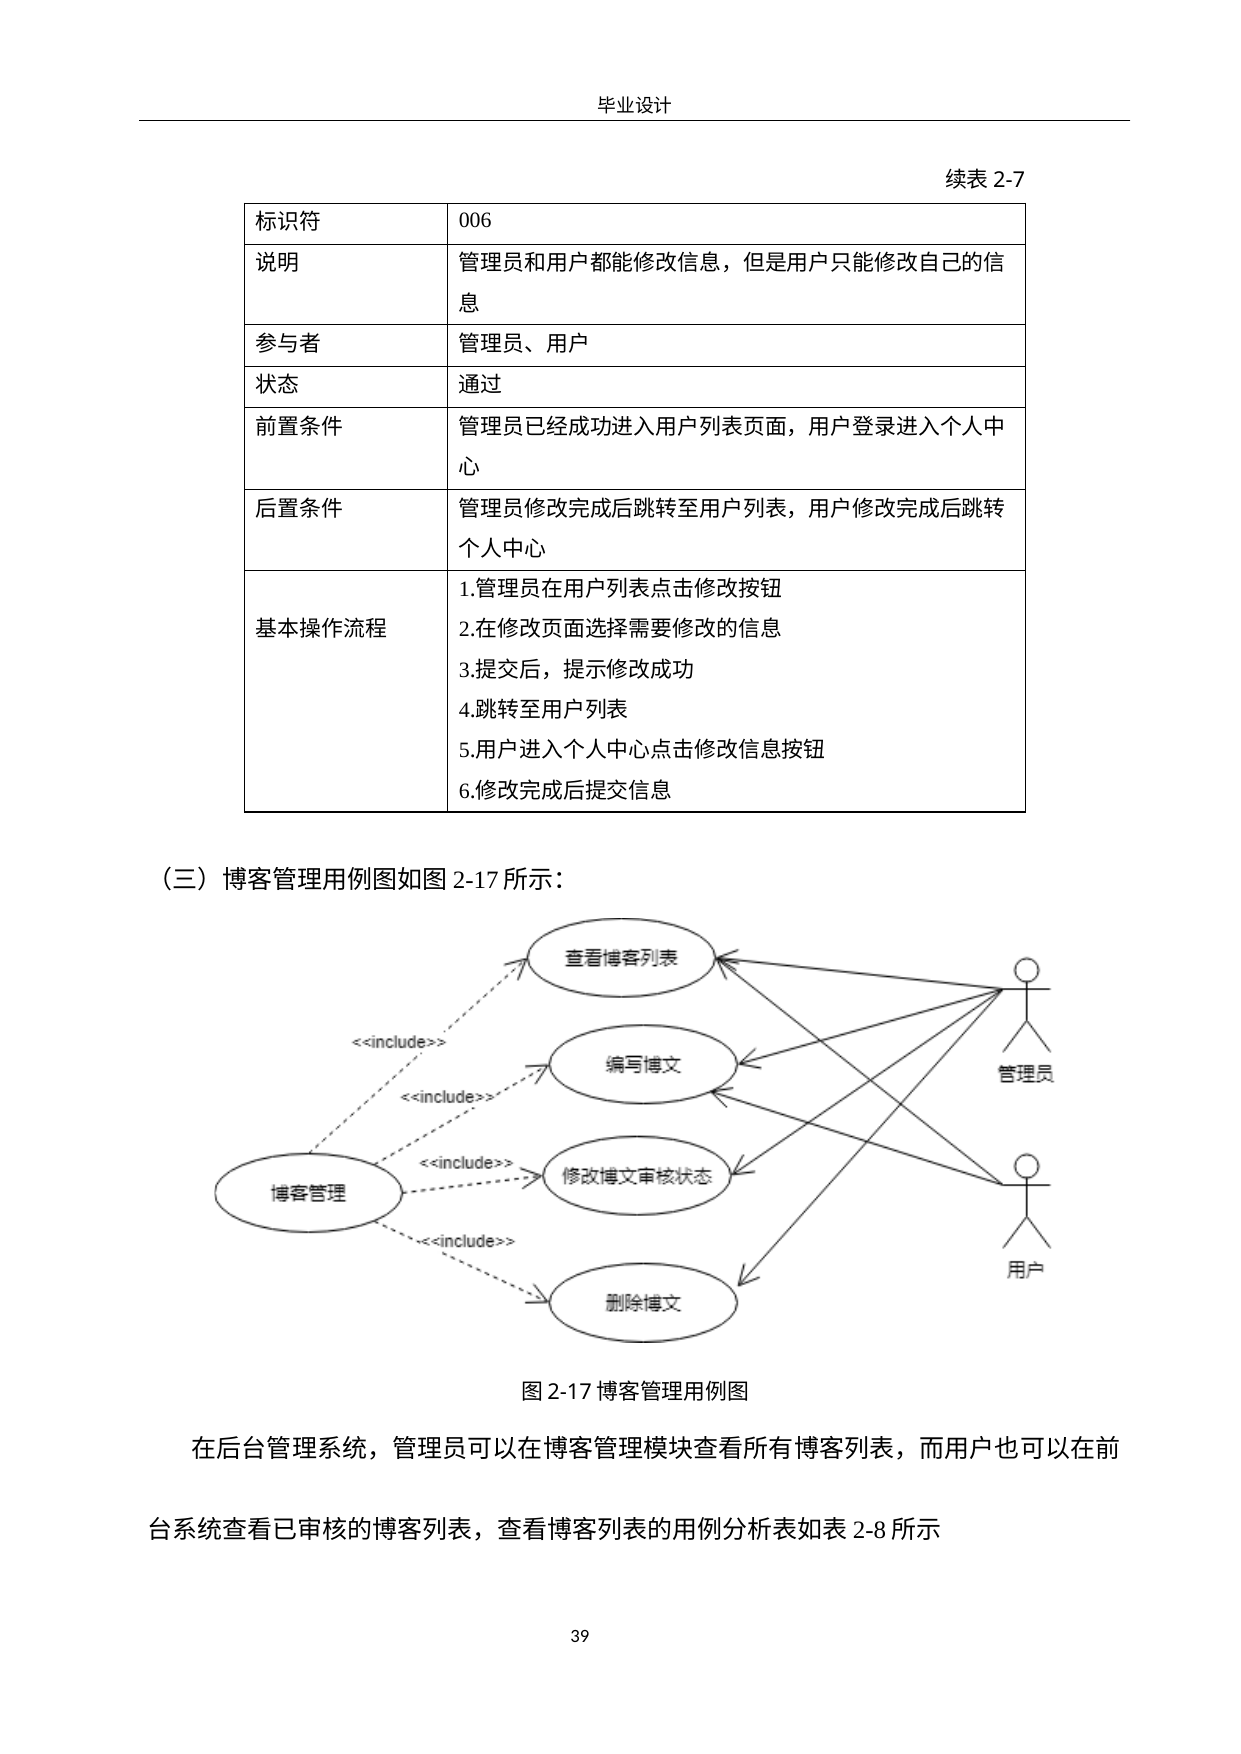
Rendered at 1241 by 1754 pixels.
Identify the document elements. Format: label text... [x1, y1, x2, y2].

text 续表2-7 [804, 162, 1122, 194]
table_cell 前置条件 [245, 408, 447, 489]
table_cell 管理员、用户 [448, 325, 1025, 366]
table_cell 后置条件 [245, 490, 447, 569]
table_cell 说明 [245, 245, 447, 324]
table_cell 1.管理员在用户列表点击修改按钮 2.在修改页面选择需要修改的信息 3.提交后，提示修改成功 4.跳转至用户列表 5.用户进入个人中心点击修改信息按钮 6.修改完成后提交信息 [448, 571, 1025, 811]
table_header 标识符 [245, 204, 447, 244]
text 在后台管理系统，管理员可以在博客管理模块查看所有博客列表，而用户也可以在前台系统查看已审核的博客列表，查看博客列表的用例分析表如表2-8所示 [148, 1414, 1122, 1561]
text （三）博客管理用例图如图2-17所示： [148, 845, 1122, 910]
text 图2-17博客管理用例图 [148, 1374, 1122, 1406]
table_cell 管理员和用户都能修改信息，但是用户只能修改自己的信息 [448, 245, 1025, 324]
table_cell 基本操作流程 [245, 571, 447, 811]
table_cell 管理员修改完成后跳转至用户列表，用户修改完成后跳转个人中心 [448, 490, 1025, 569]
table_cell 参与者 [245, 325, 447, 366]
picture [214, 918, 1056, 1343]
table_cell 状态 [245, 367, 447, 407]
table_cell 管理员已经成功进入用户列表页面，用户登录进入个人中心 [448, 408, 1025, 489]
table_header 006 [448, 204, 1025, 244]
table_cell 通过 [448, 367, 1025, 407]
